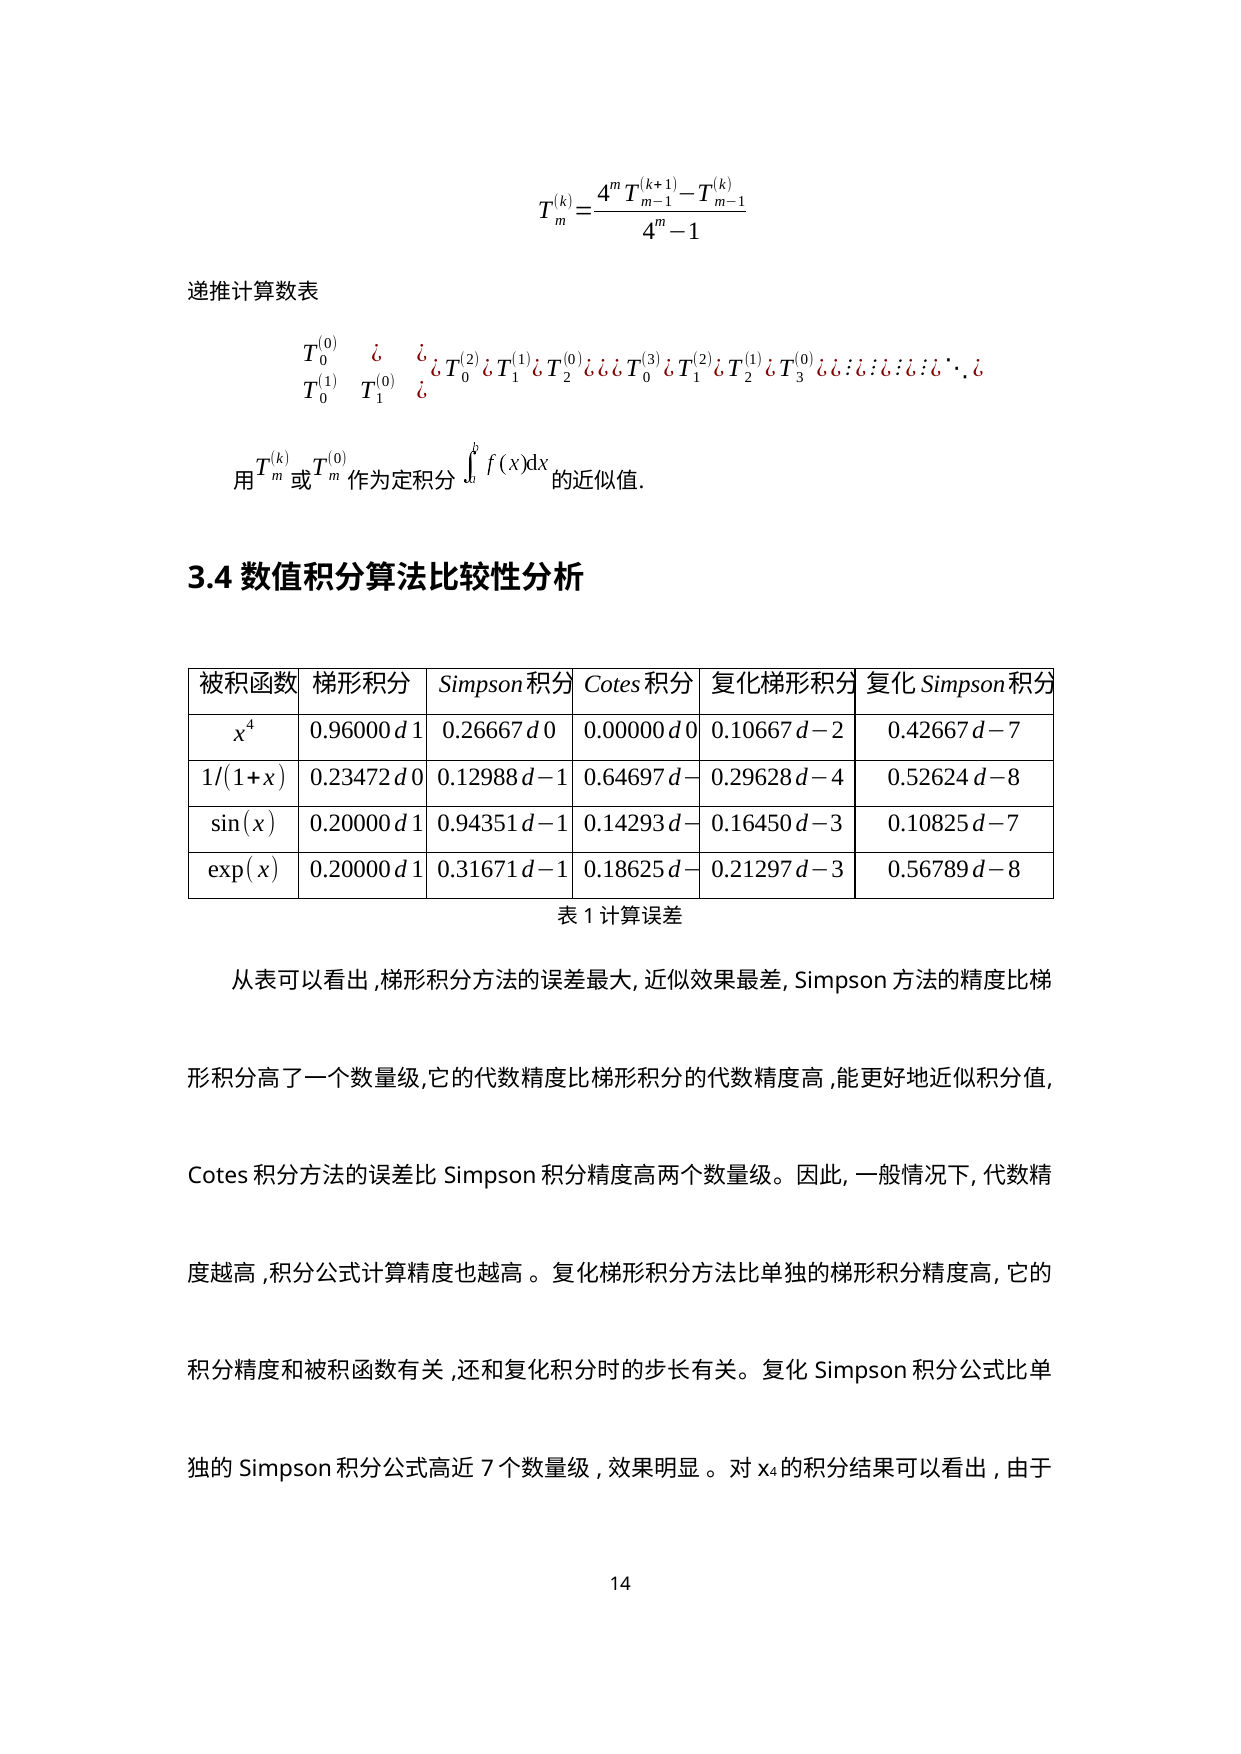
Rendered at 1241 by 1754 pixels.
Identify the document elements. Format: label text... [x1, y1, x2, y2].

text 表 1 计算误差 [187, 899, 1053, 931]
table_cell [189, 715, 298, 759]
table_cell [427, 761, 572, 806]
table_cell [700, 761, 854, 806]
table_cell [299, 853, 426, 898]
table_header [189, 669, 298, 713]
text 递推计算数表 [187, 274, 1053, 306]
table_cell [700, 807, 854, 852]
table_cell [856, 715, 1053, 759]
subtitle 数值积分算法比较性分析 [187, 542, 1053, 607]
table_cell [573, 761, 699, 806]
table_cell [427, 715, 572, 759]
table_header [427, 669, 572, 713]
table_cell [573, 807, 699, 852]
table_header [700, 669, 854, 713]
table_cell [189, 807, 298, 852]
table_cell [427, 807, 572, 852]
table_cell [189, 761, 298, 806]
table_cell [189, 853, 298, 898]
table_cell [856, 761, 1053, 806]
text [187, 946, 1053, 1499]
table_cell [700, 853, 854, 898]
table_cell [299, 715, 426, 759]
table_cell [856, 807, 1053, 852]
text 用或作为定积分的近似值. [187, 434, 1053, 499]
table_header [299, 669, 426, 713]
table_header [573, 669, 699, 713]
table_cell [299, 761, 426, 806]
table_cell [573, 715, 699, 759]
table_cell [573, 853, 699, 898]
table_cell [427, 853, 572, 898]
table_cell [700, 715, 854, 759]
table_header [856, 669, 1053, 713]
table_cell [856, 853, 1053, 898]
table_cell [299, 807, 426, 852]
